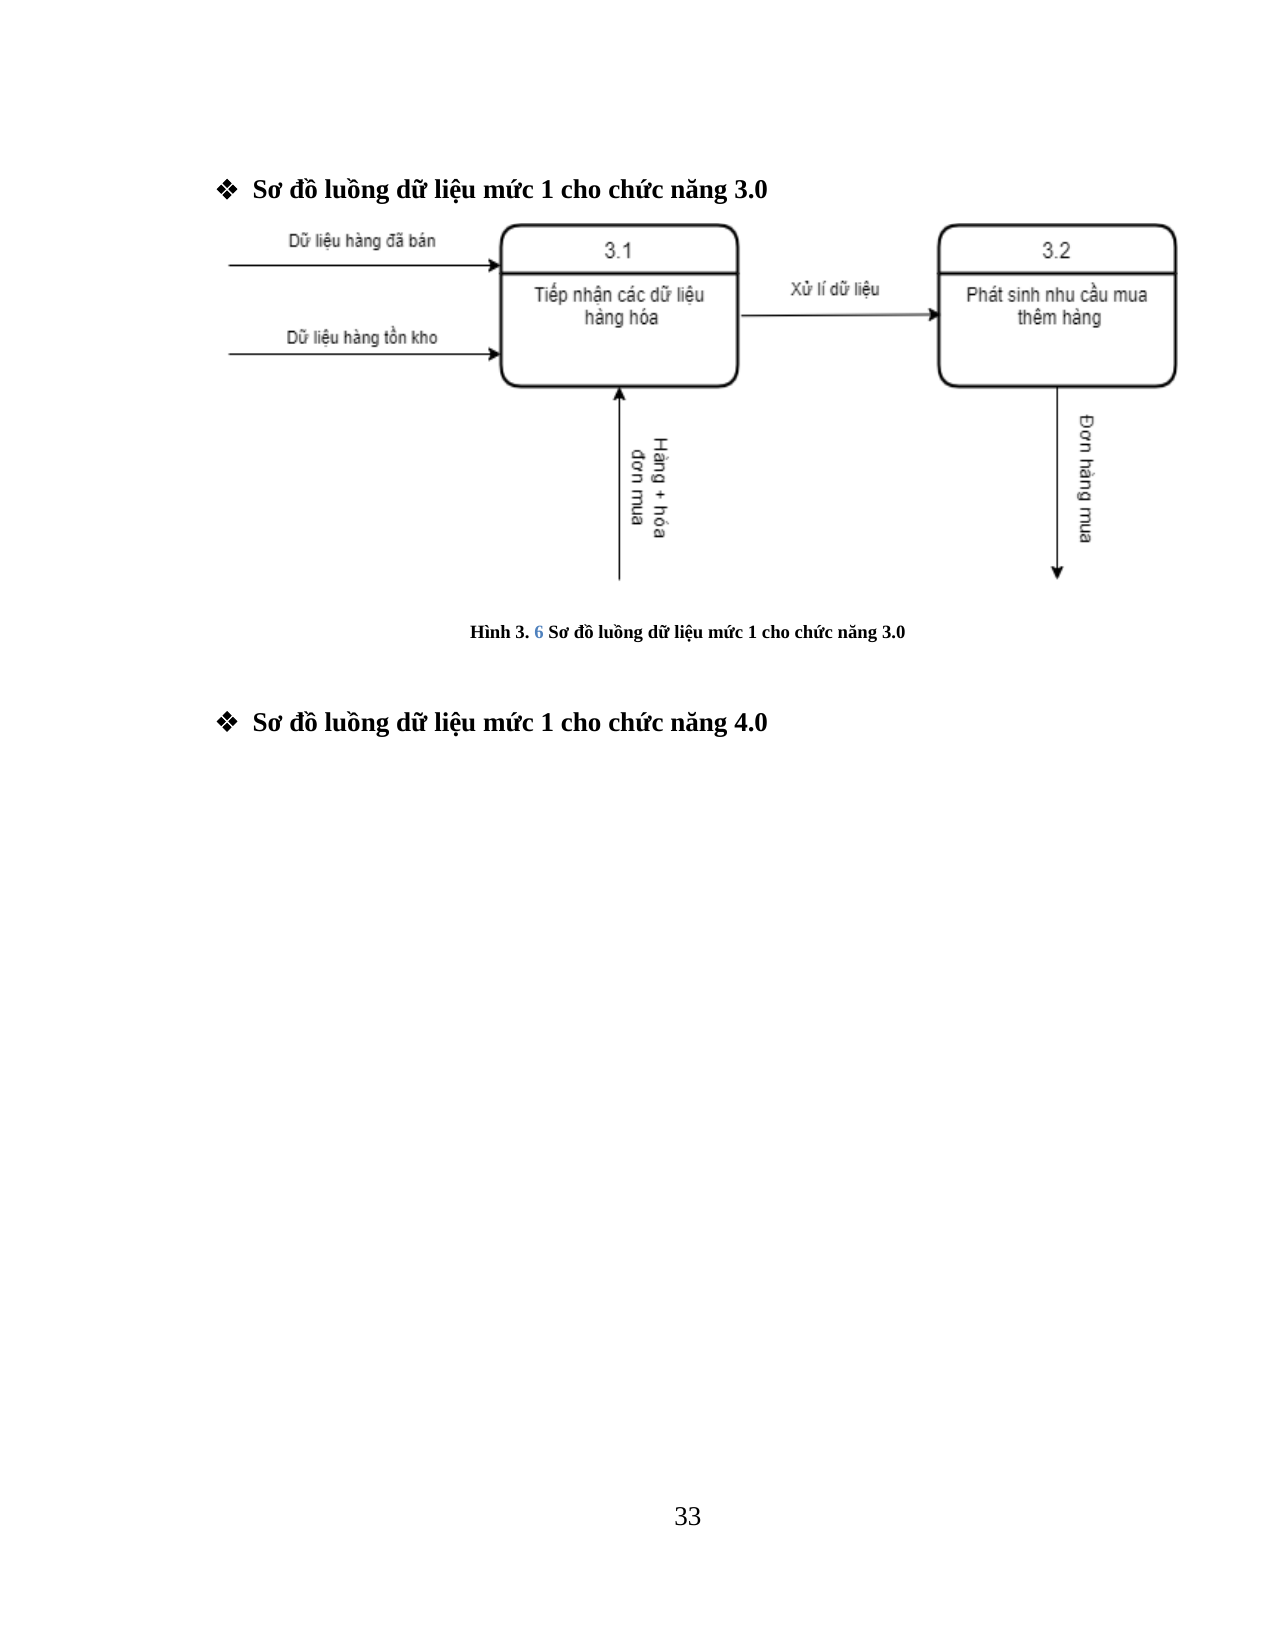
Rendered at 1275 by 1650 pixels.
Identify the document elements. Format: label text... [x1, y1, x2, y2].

list Sơ đồ luồng dữ liệu mức 1 cho chức năng 3.0 [215, 173, 1157, 205]
text Hình 3. 6 Sơ đồ luồng dữ liệu mức 1 cho chức năng 3.0 [177, 621, 1157, 643]
picture [218, 223, 1178, 594]
list Sơ đồ luồng dữ liệu mức 1 cho chức năng 4.0 [215, 706, 1157, 737]
